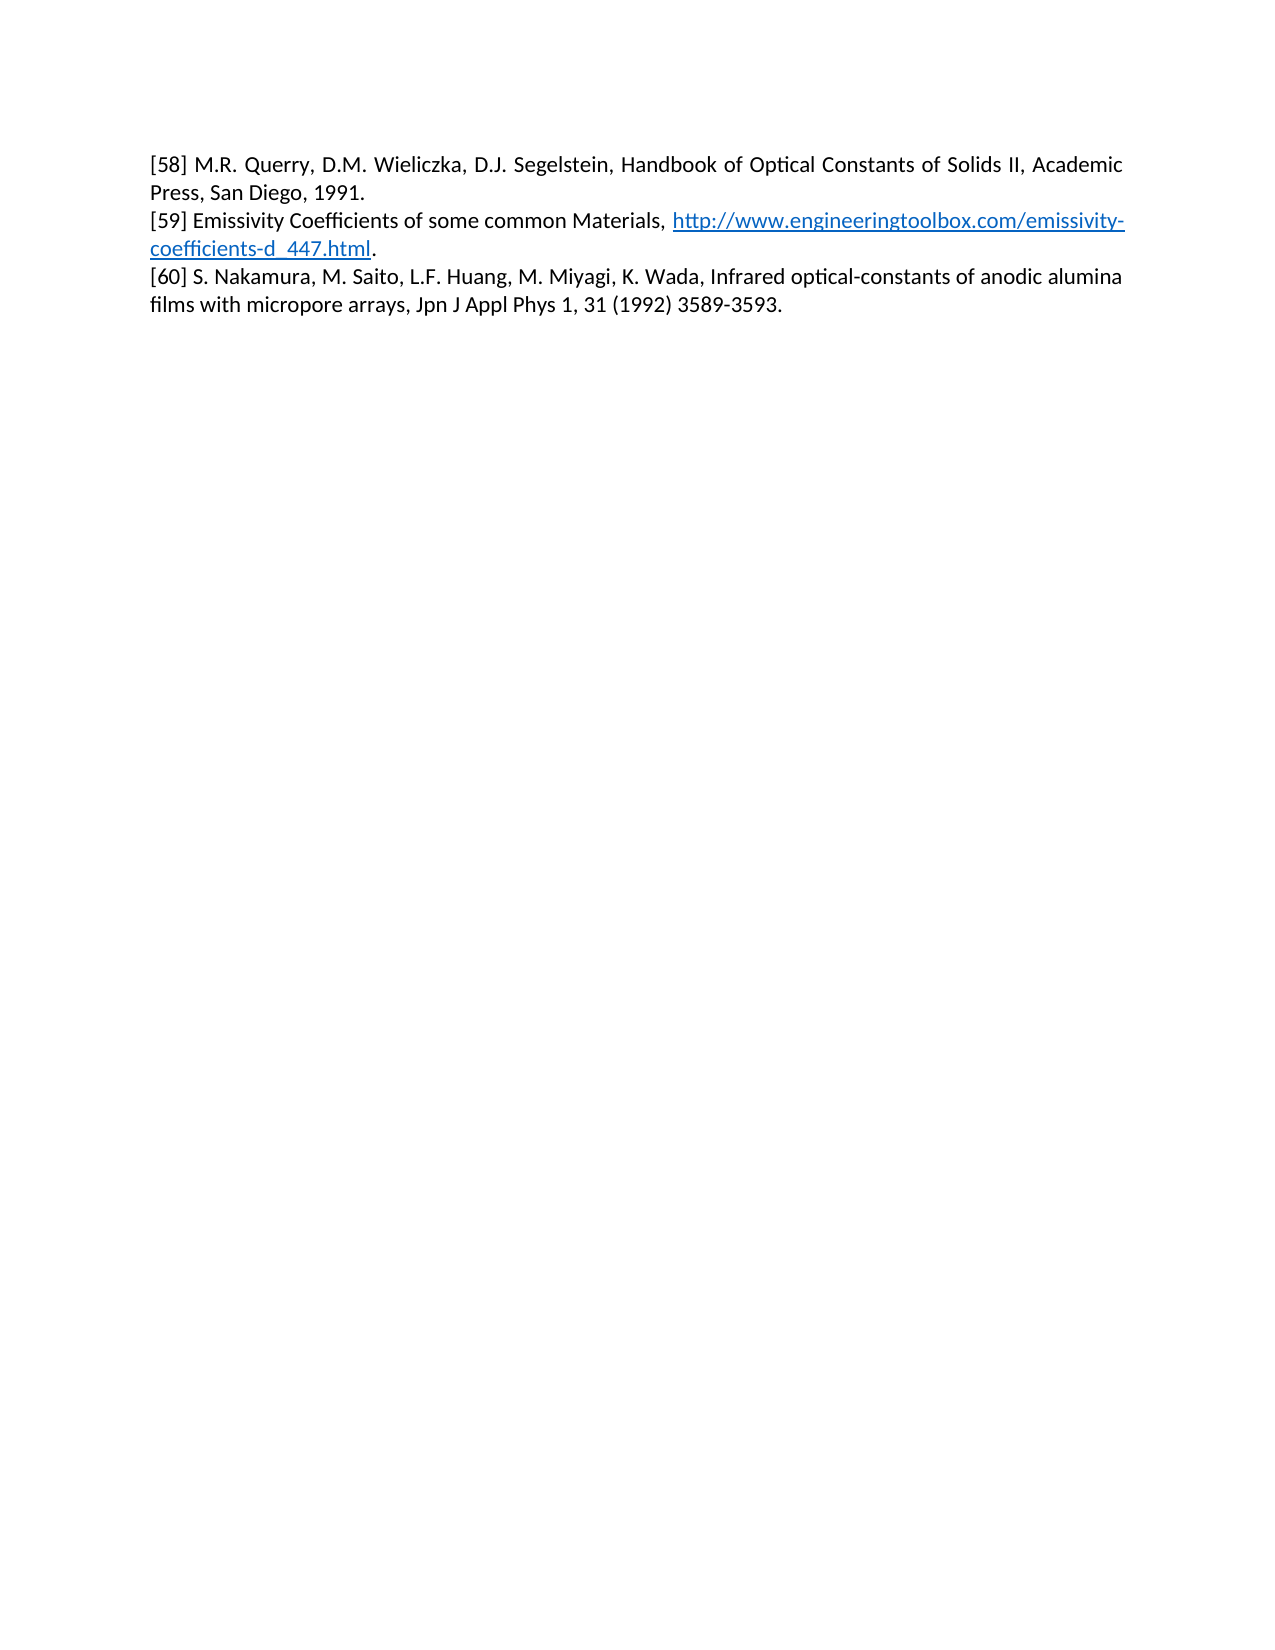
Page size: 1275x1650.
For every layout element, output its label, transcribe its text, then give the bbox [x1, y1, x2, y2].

text [60] S. Nakamura, M. Saito, L.F. Huang, M. Miyagi, K. Wada, Infrared optical-constants of anodic alumina films with micropore arrays, Jpn J Appl Phys 1, 31 (1992) 3589-3593. [150, 262, 1125, 318]
text [59] Emissivity Coefficients of some common Materials, http://www.engineeringtoolbox.com/emissivity-coefficients-d_447.html. [150, 206, 1125, 262]
text [58] M.R. Querry, D.M. Wieliczka, D.J. Segelstein, Handbook of Optical Constants of Solids II, Academic Press, San Diego, 1991. [150, 150, 1125, 206]
